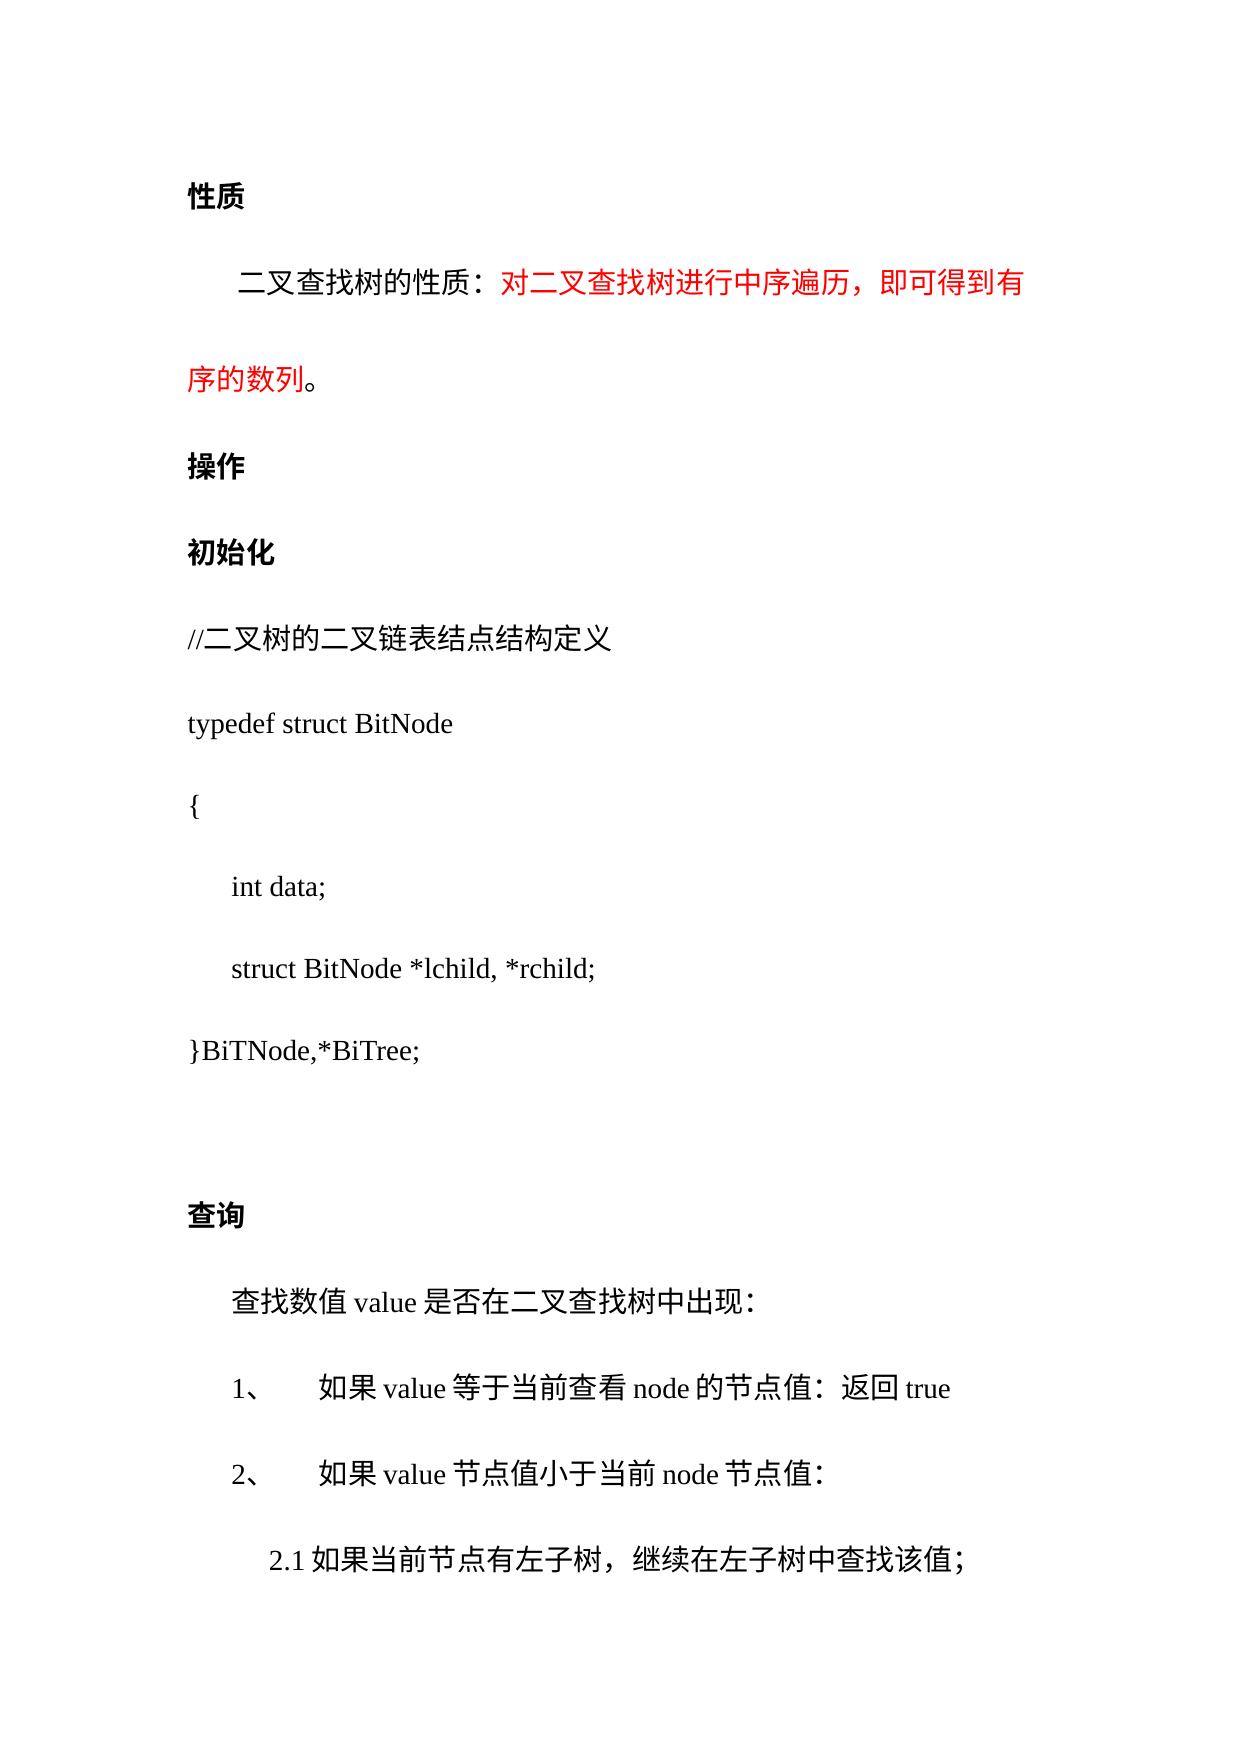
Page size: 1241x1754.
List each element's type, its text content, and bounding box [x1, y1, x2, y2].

text //二叉树的二叉链表结点结构定义 [187, 604, 1053, 669]
subtitle 性质 [187, 162, 1053, 227]
text int data; [187, 854, 1053, 919]
text }BiTNode,*BiTree; [187, 1017, 1053, 1082]
text 二叉查找树的性质：对二叉查找树进行中序遍历，即可得到有序的数列。 [187, 248, 1053, 411]
subtitle 初始化 [187, 518, 1053, 583]
text 查找数值value是否在二叉查找树中出现： [187, 1267, 1053, 1332]
text typedef struct BitNode [187, 690, 1053, 755]
text 2.1如果当前节点有左子树，继续在左子树中查找该值； [269, 1525, 1053, 1590]
subtitle 操作 [187, 432, 1053, 497]
subtitle 查询 [187, 1181, 1053, 1246]
text { [187, 772, 1053, 837]
list 如果value节点值小于当前node节点值： [231, 1439, 1053, 1504]
text struct BitNode *lchild, *rchild; [187, 936, 1053, 1001]
list 如果value等于当前查看node的节点值：返回true [231, 1353, 1053, 1418]
